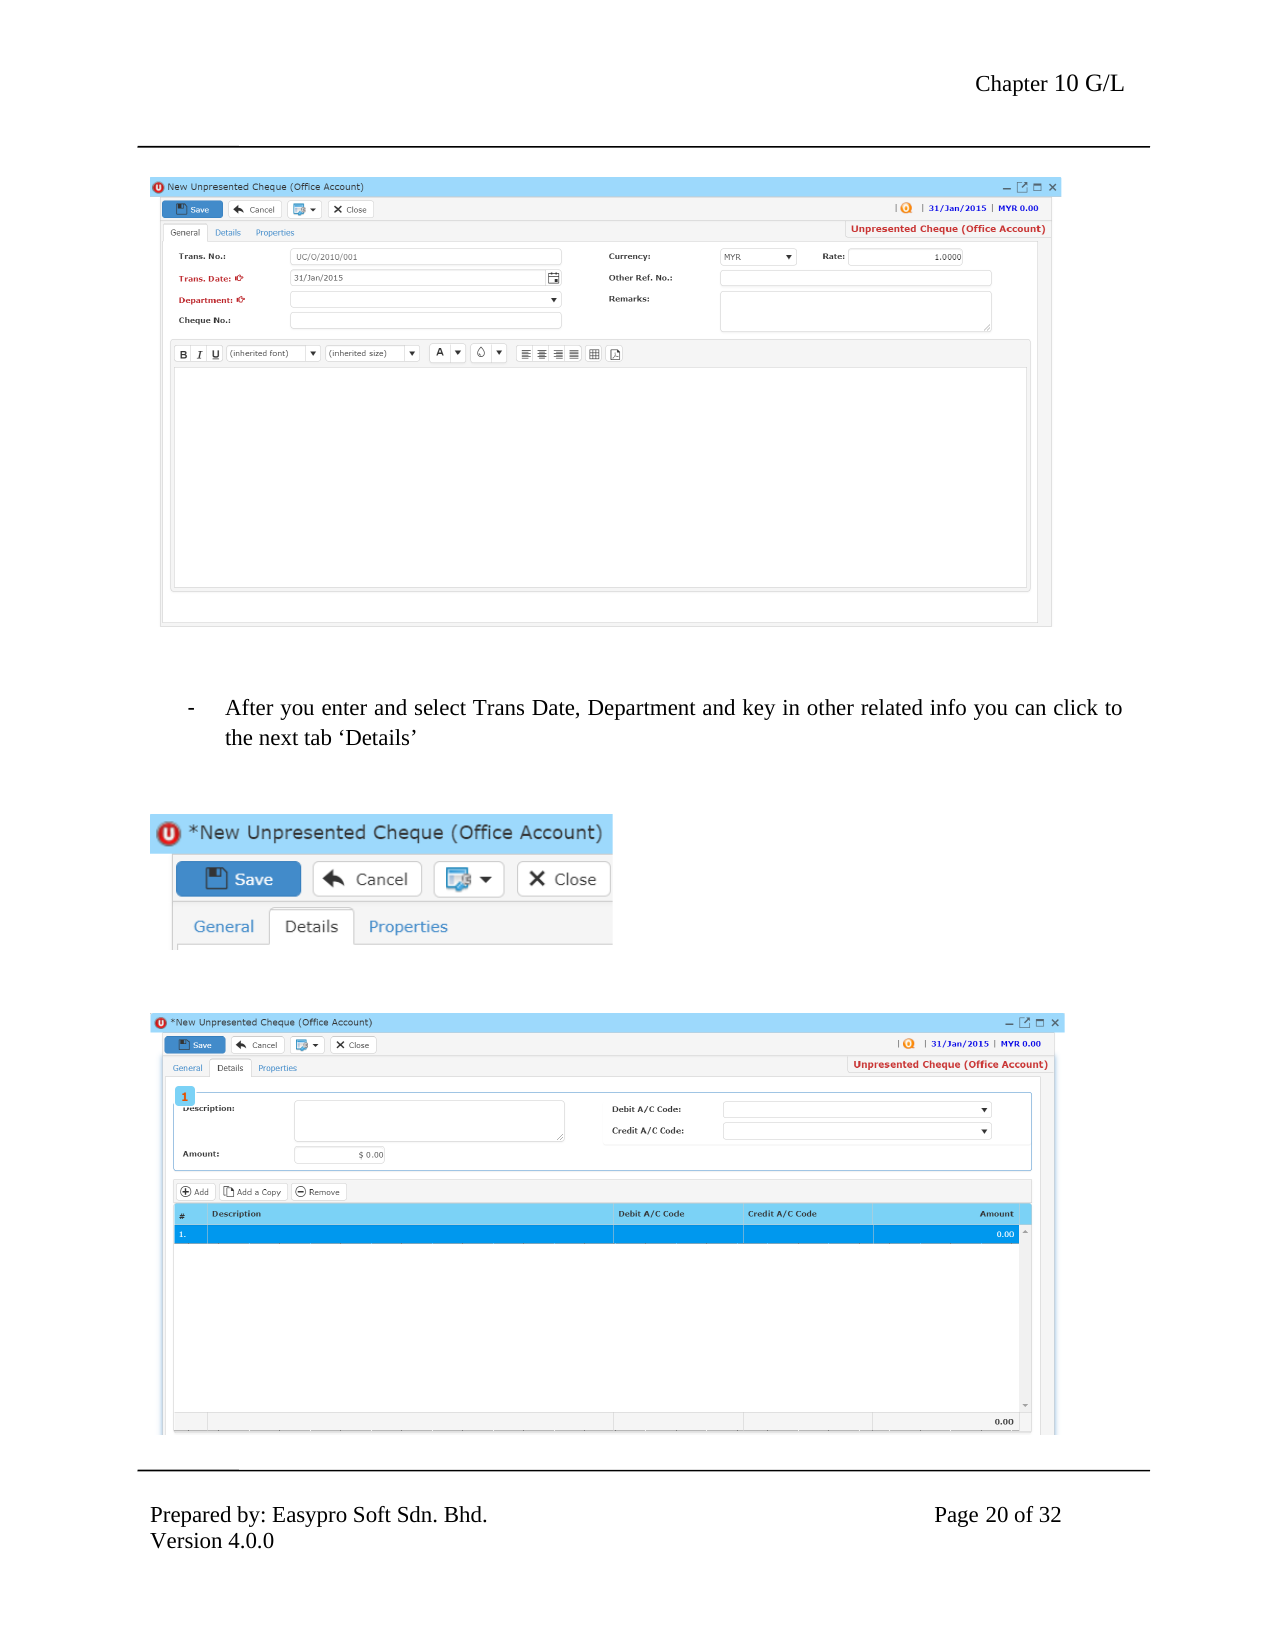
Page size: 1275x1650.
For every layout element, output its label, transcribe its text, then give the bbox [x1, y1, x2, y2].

list After you enter and select Trans Date, Department and key in other related info you can click to the next tab ‘Details’ [187, 691, 1125, 751]
picture [150, 177, 1062, 627]
picture [150, 1013, 1065, 1435]
picture [150, 814, 613, 950]
